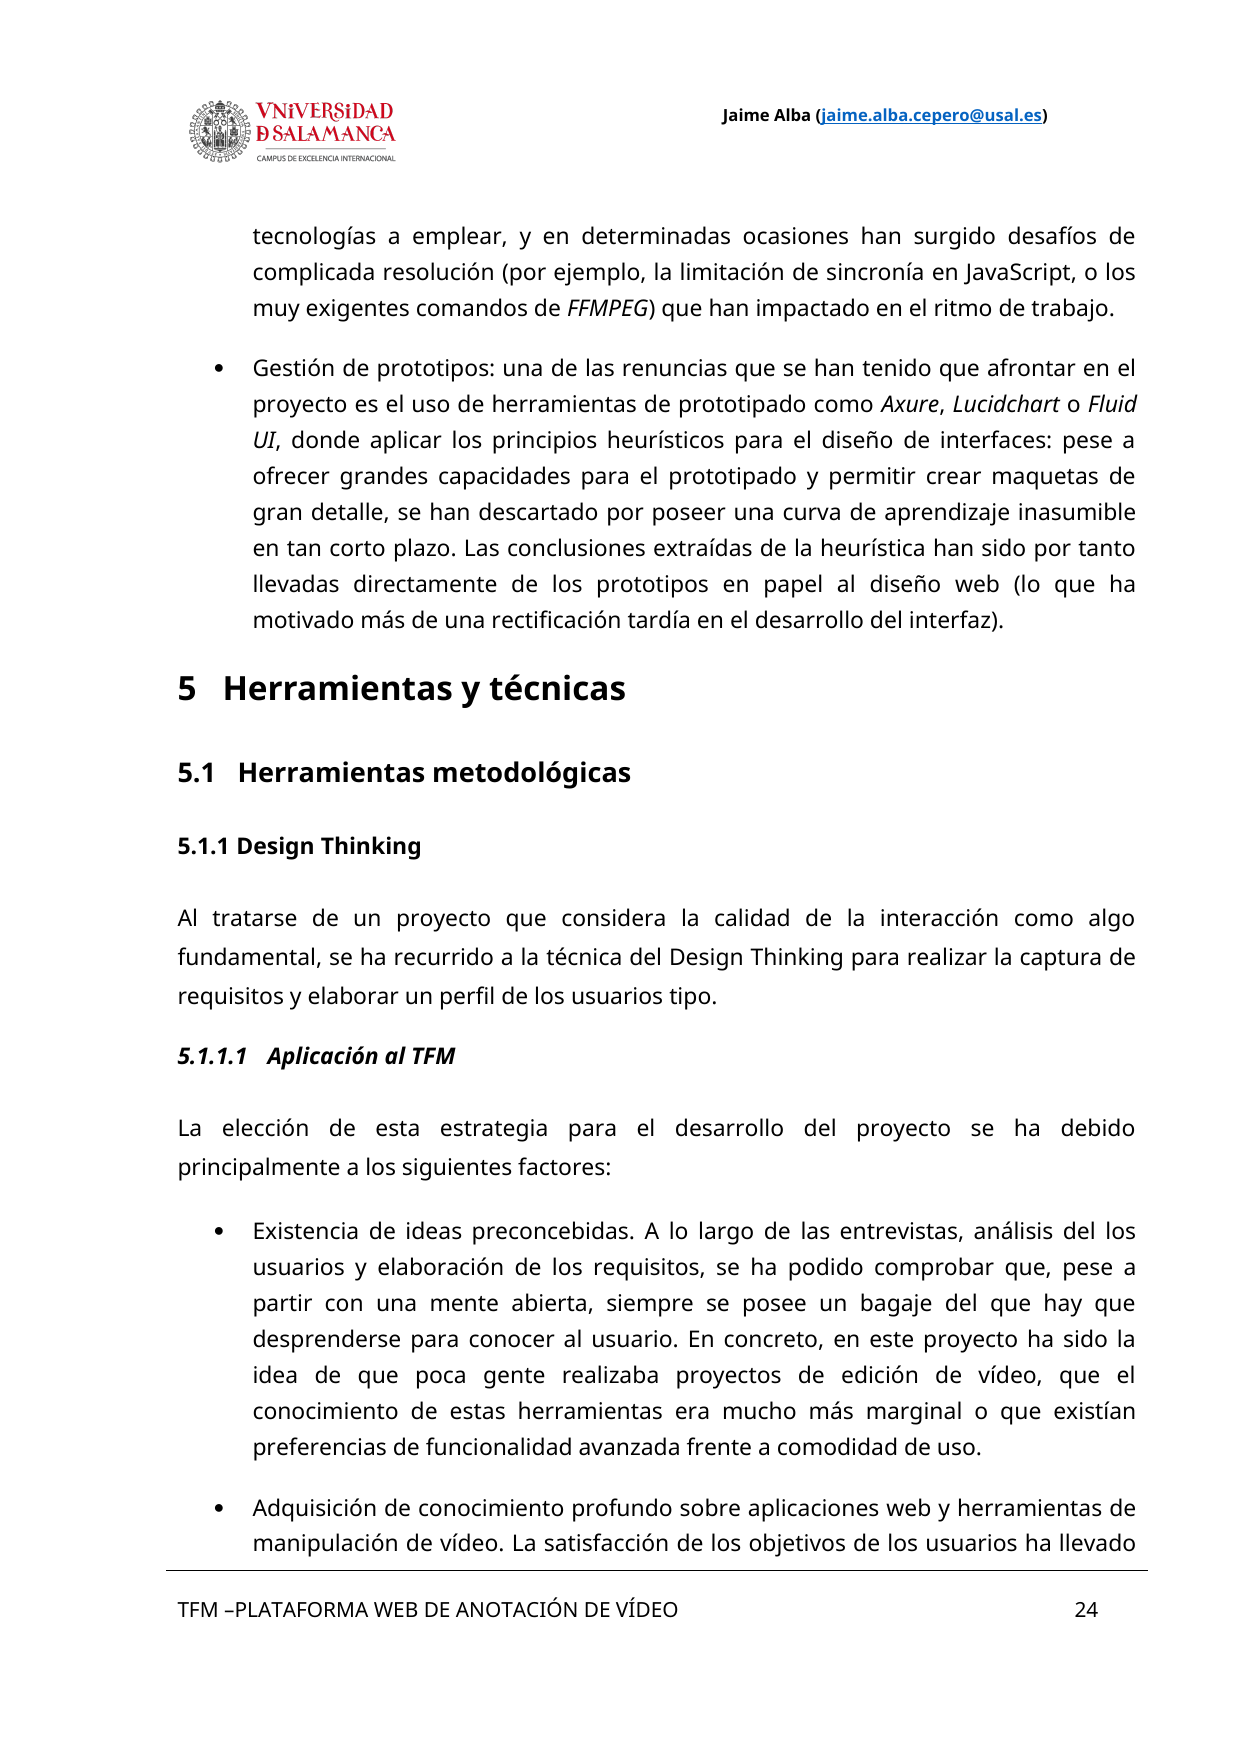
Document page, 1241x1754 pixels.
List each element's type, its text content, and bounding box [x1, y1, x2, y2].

subtitle Aplicación al TFM [177, 1040, 1137, 1071]
text Al tratarse de un proyecto que considera la calidad de la interacción como algo fundamental, se ha recurrido a la técnica del Design Thinking para realizar la captura de requisitos y elaborar un perfil de los usuarios tipo. [177, 902, 1137, 1011]
picture [188, 99, 397, 163]
subtitle Herramientas metodológicas [177, 754, 1137, 791]
list Gestión de prototipos: una de las renuncias que se han tenido que afrontar en el proyecto es el uso de herramientas de prototipado como Axure, Lucidchart o Fluid UI, donde aplicar los principios heurísticos para el diseño de interfaces: pese a ofrecer grandes capacidades para el prototipado y permitir crear maquetas de gran detalle, se han descartado por poseer una curva de aprendizaje inasumible en tan corto plazo. Las conclusiones extraídas de la heurística han sido por tanto llevadas directamente de los prototipos en papel al diseño web (lo que ha motivado más de una rectificación tardía en el desarrollo del interfaz). [215, 352, 1137, 635]
subtitle Design Thinking [177, 830, 1137, 861]
list Existencia de ideas preconcebidas. A lo largo de las entrevistas, análisis del los usuarios y elaboración de los requisitos, se ha podido comprobar que, pese a partir con una mente abierta, siempre se posee un bagaje del que hay que desprenderse para conocer al usuario. En concreto, en este proyecto ha sido la idea de que poca gente realizaba proyectos de edición de vídeo, que el conocimiento de estas herramientas era mucho más marginal o que existían preferencias de funcionalidad avanzada frente a comodidad de uso. [215, 1215, 1137, 1462]
subtitle Herramientas y técnicas [177, 665, 1137, 710]
text La elección de esta estrategia para el desarrollo del proyecto se ha debido principalmente a los siguientes factores: [177, 1112, 1137, 1182]
